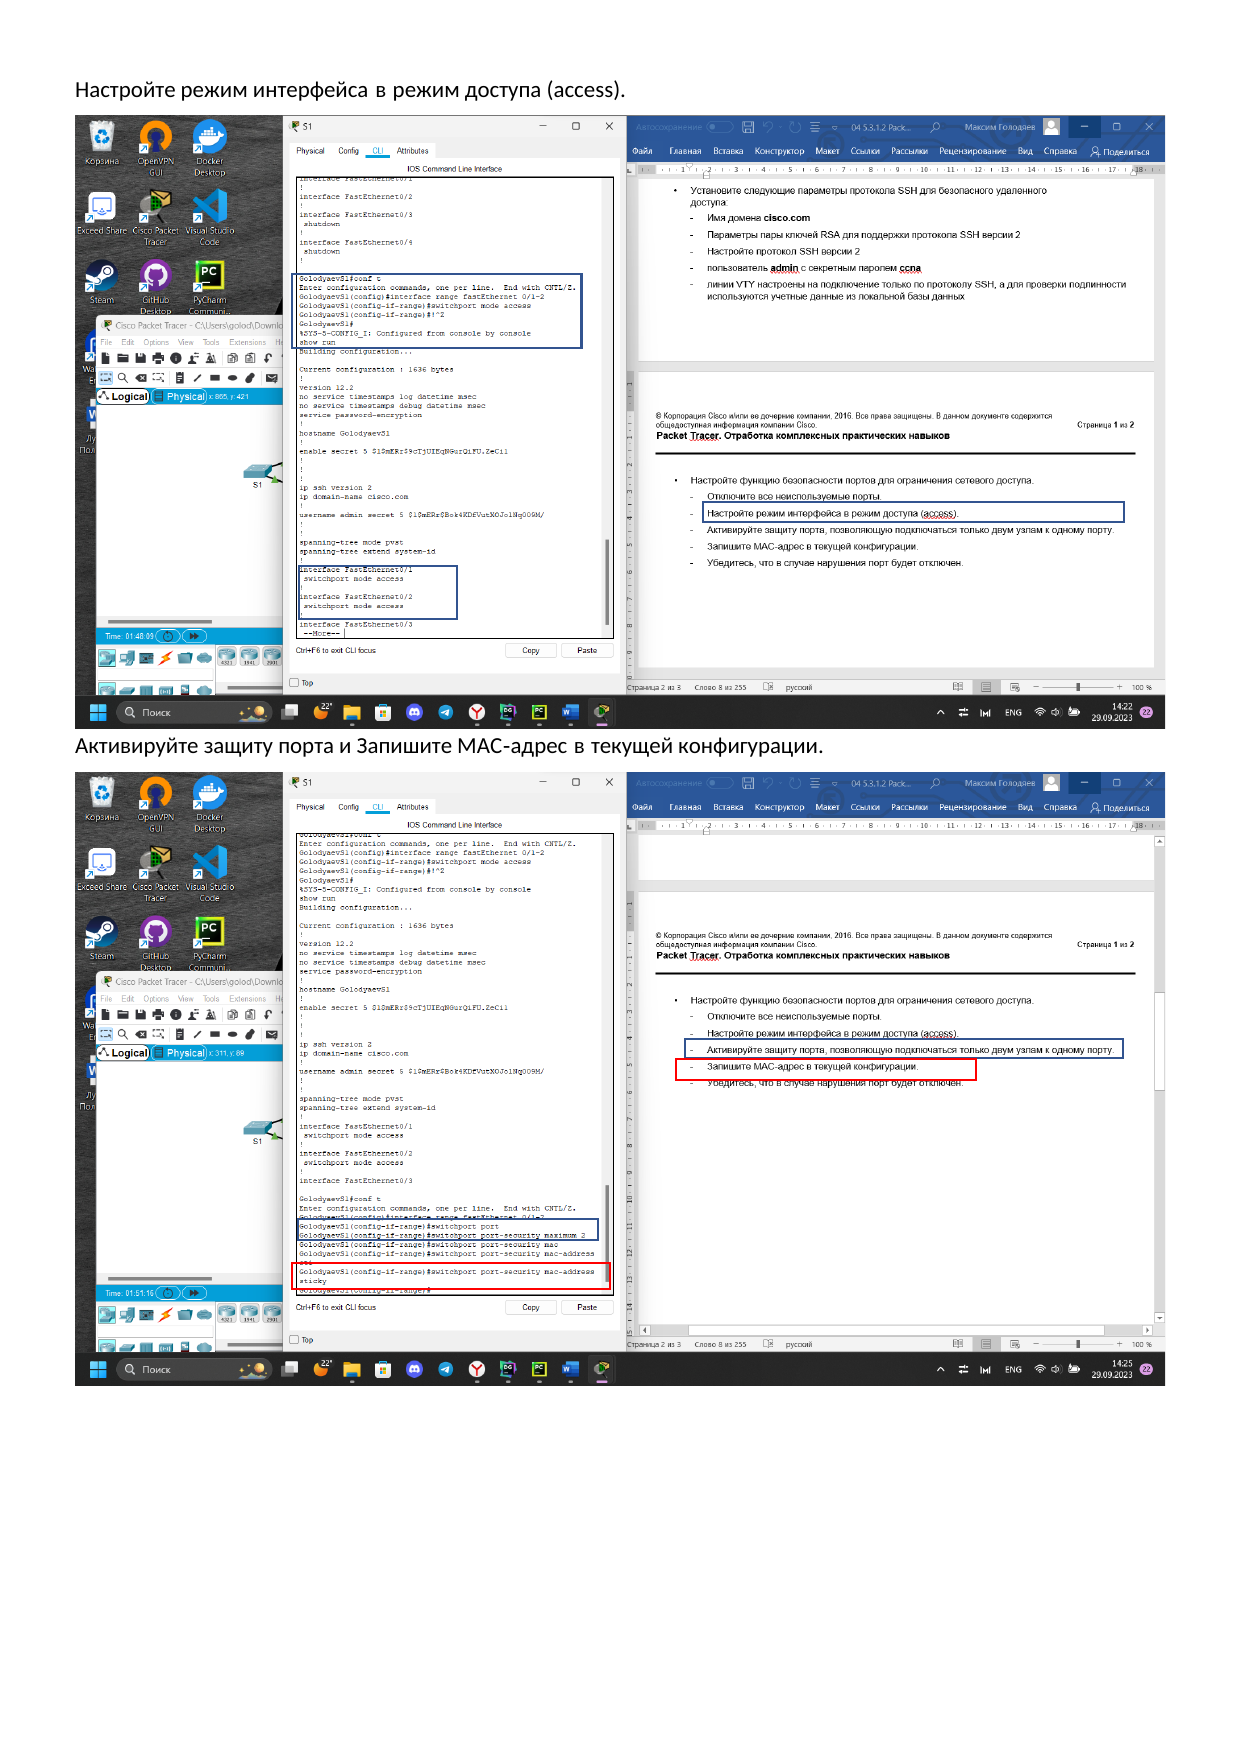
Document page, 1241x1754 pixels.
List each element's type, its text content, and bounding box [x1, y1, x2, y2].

picture [75, 115, 1166, 729]
text Настройте режим интерфейса в режим доступа (access). [75, 75, 1165, 103]
picture [75, 772, 1166, 1386]
text Активируйте защиту порта и Запишите MAC-адрес в текущей конфигурации. [75, 731, 1165, 759]
